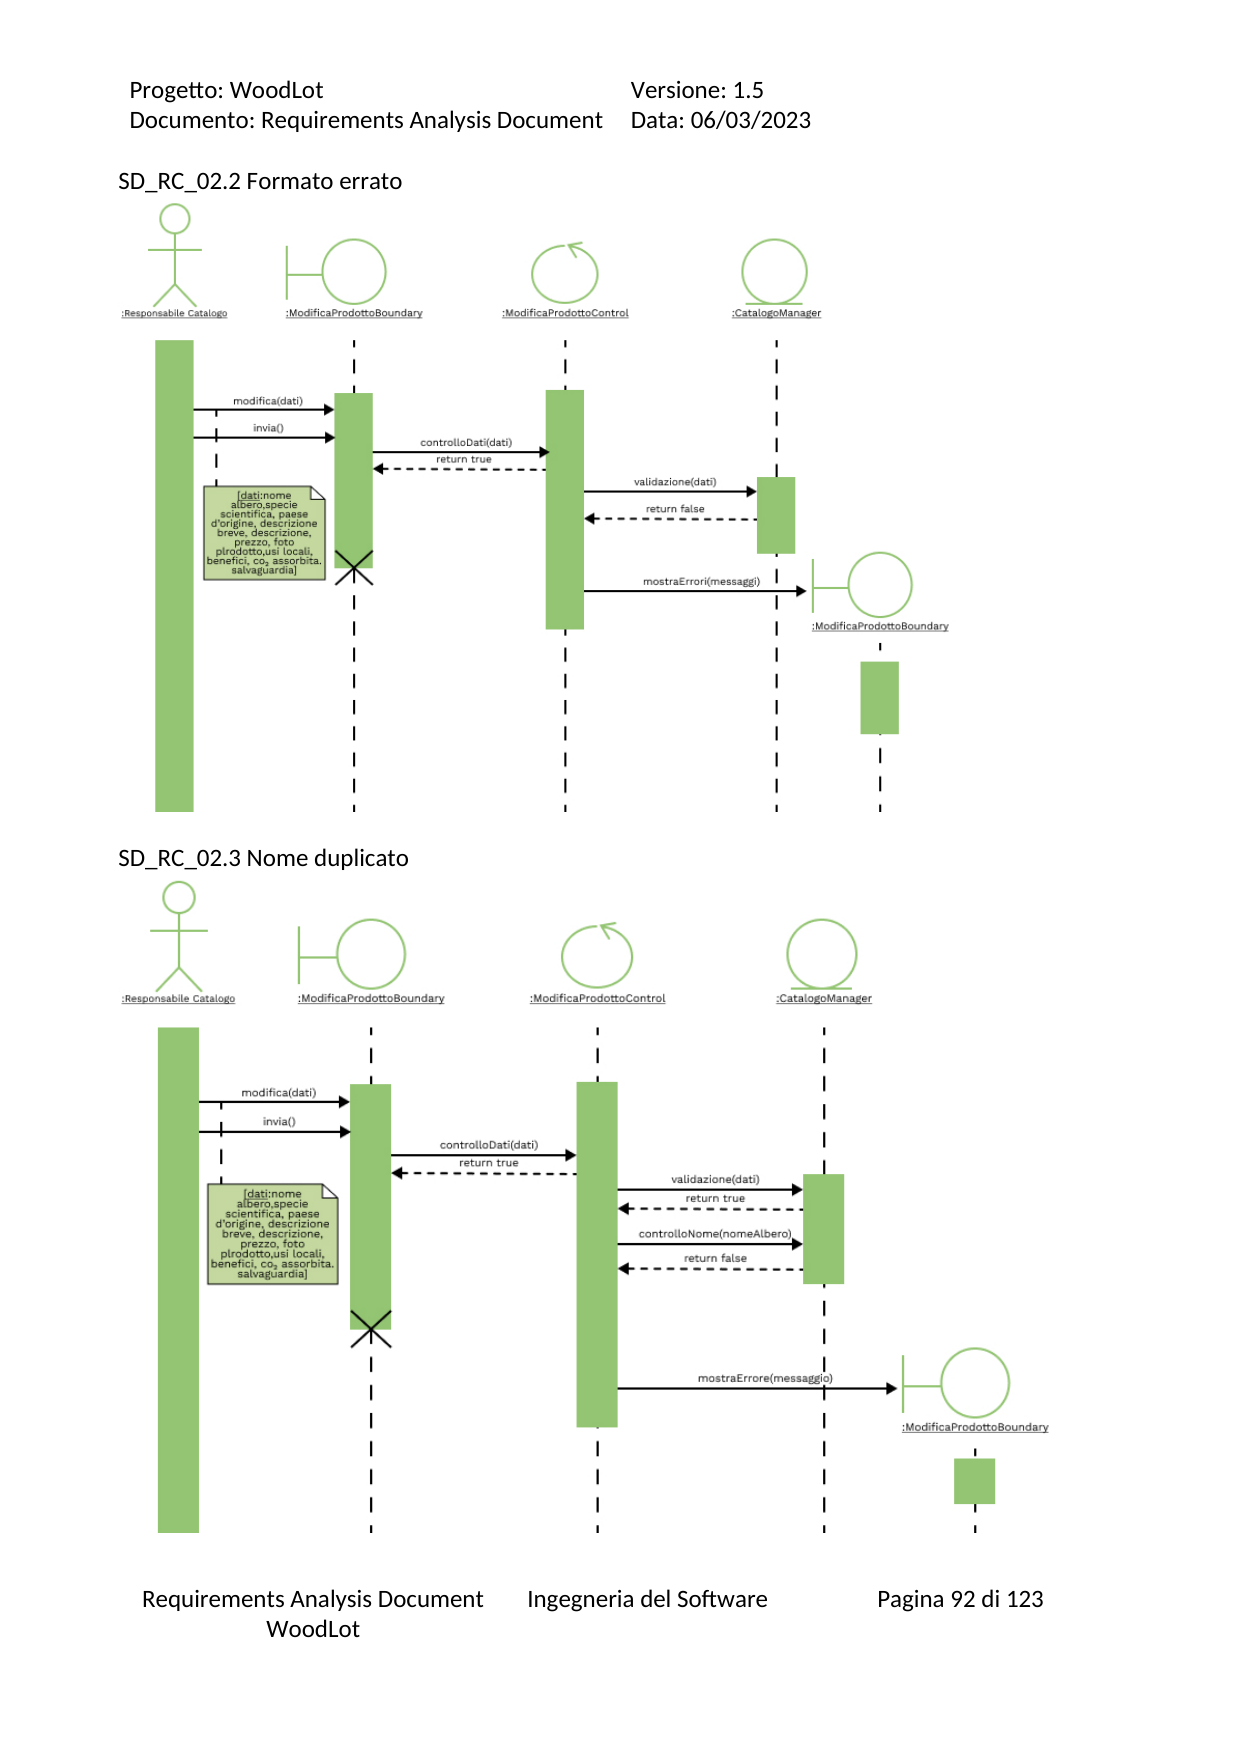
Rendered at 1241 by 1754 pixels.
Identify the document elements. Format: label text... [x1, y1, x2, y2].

text SD_RC_02.2 Formato errato [118, 165, 1122, 196]
picture [118, 872, 1053, 1533]
picture [118, 196, 990, 812]
text SD_RC_02.3 Nome duplicato [118, 842, 1122, 873]
